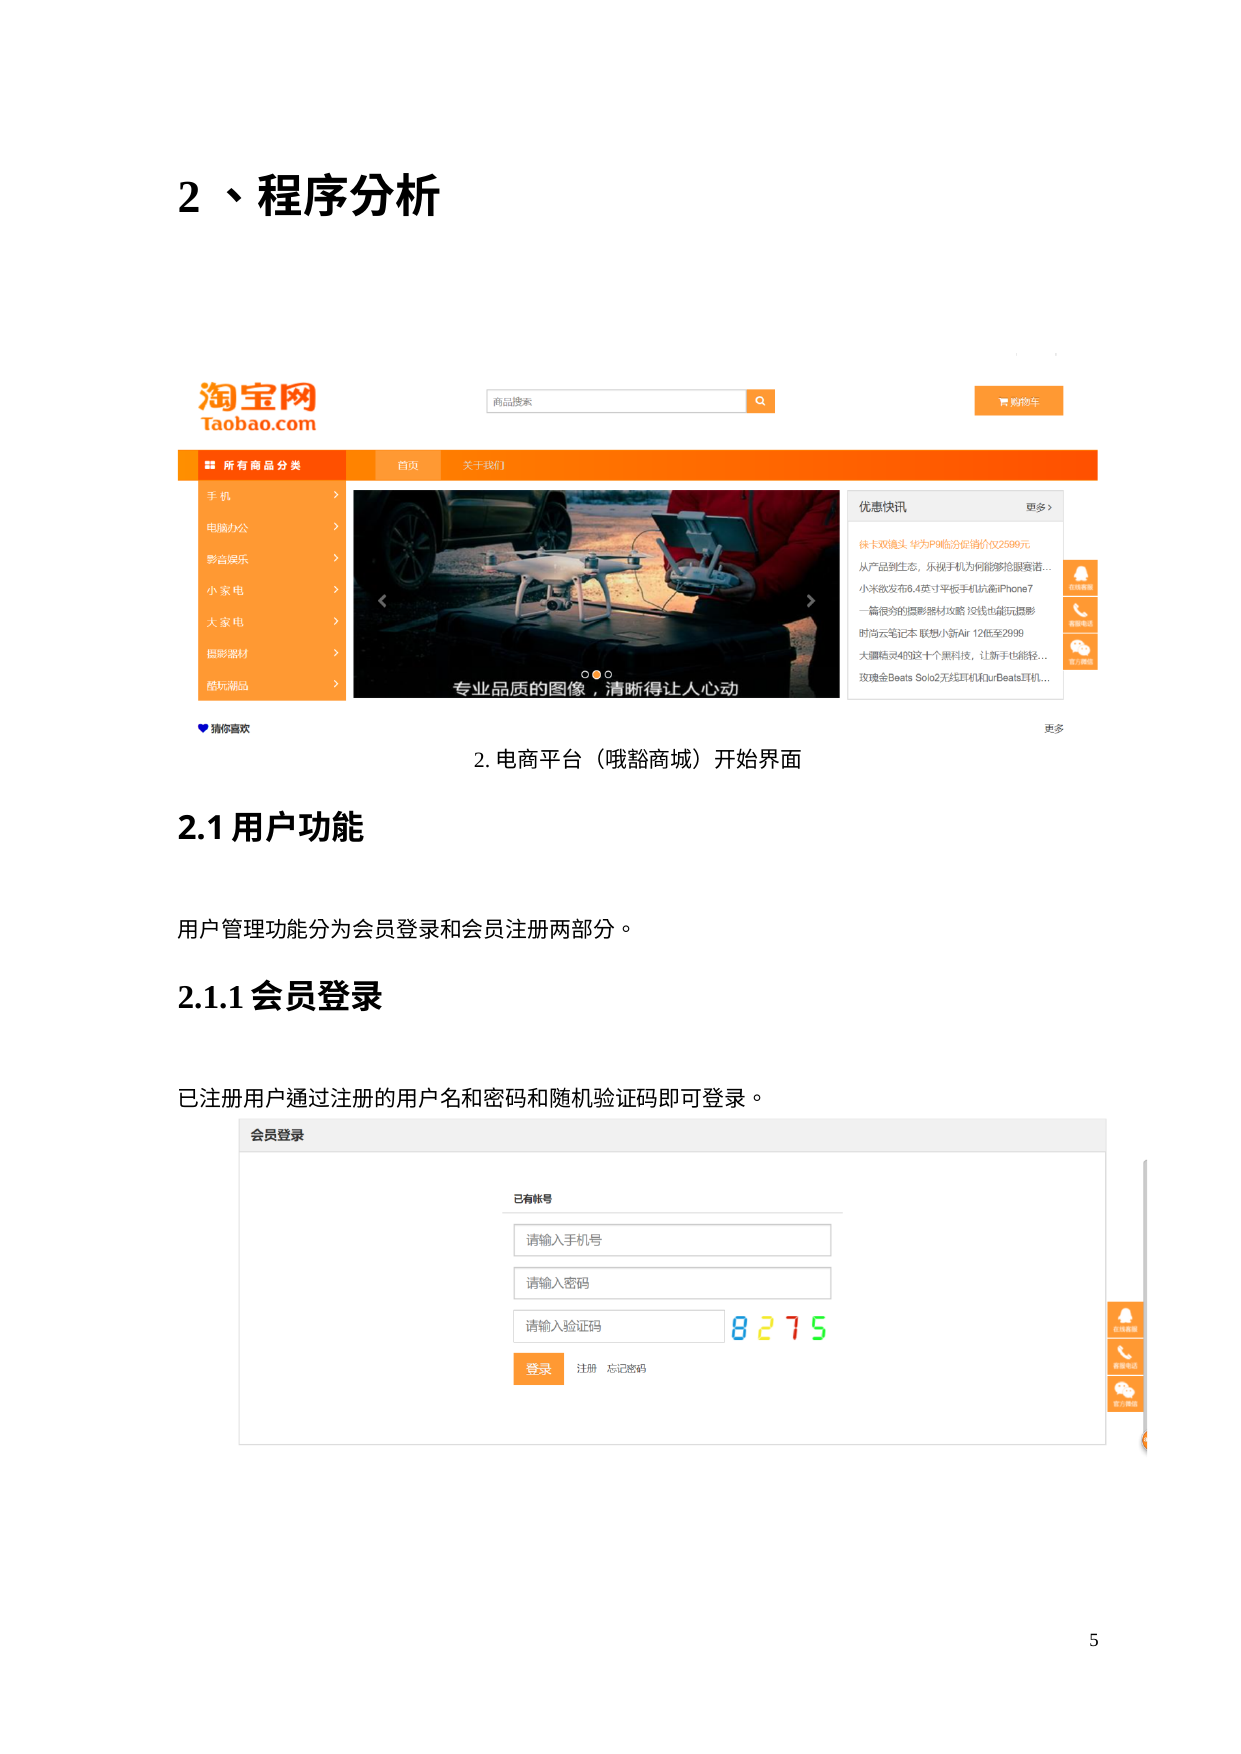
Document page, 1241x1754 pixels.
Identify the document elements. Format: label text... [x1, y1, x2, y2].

text 已注册用户通过注册的用户名和密码和随机验证码即可登录。 [177, 1081, 1098, 1112]
text 2. 电商平台（哦豁商城）开始界面 [177, 742, 1098, 774]
subtitle 2 、程序分析 [177, 159, 1098, 226]
subtitle 2.1用户功能 [177, 801, 1098, 849]
picture [177, 353, 1098, 742]
subtitle 2.1.1会员登录 [177, 970, 1098, 1018]
picture [227, 1112, 1148, 1467]
text 用户管理功能分为会员登录和会员注册两部分。 [177, 912, 1098, 943]
